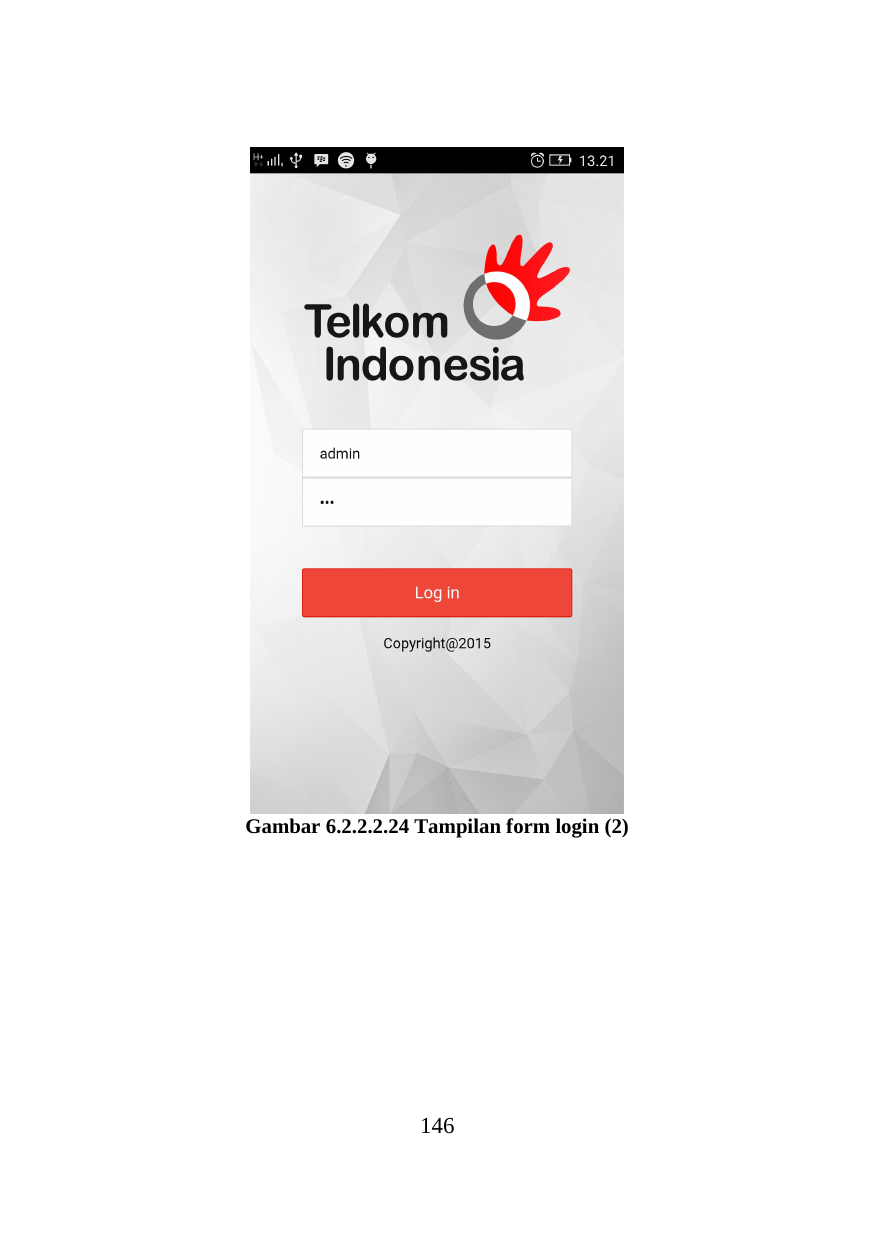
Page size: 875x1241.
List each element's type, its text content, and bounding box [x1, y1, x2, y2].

picture [250, 147, 624, 814]
